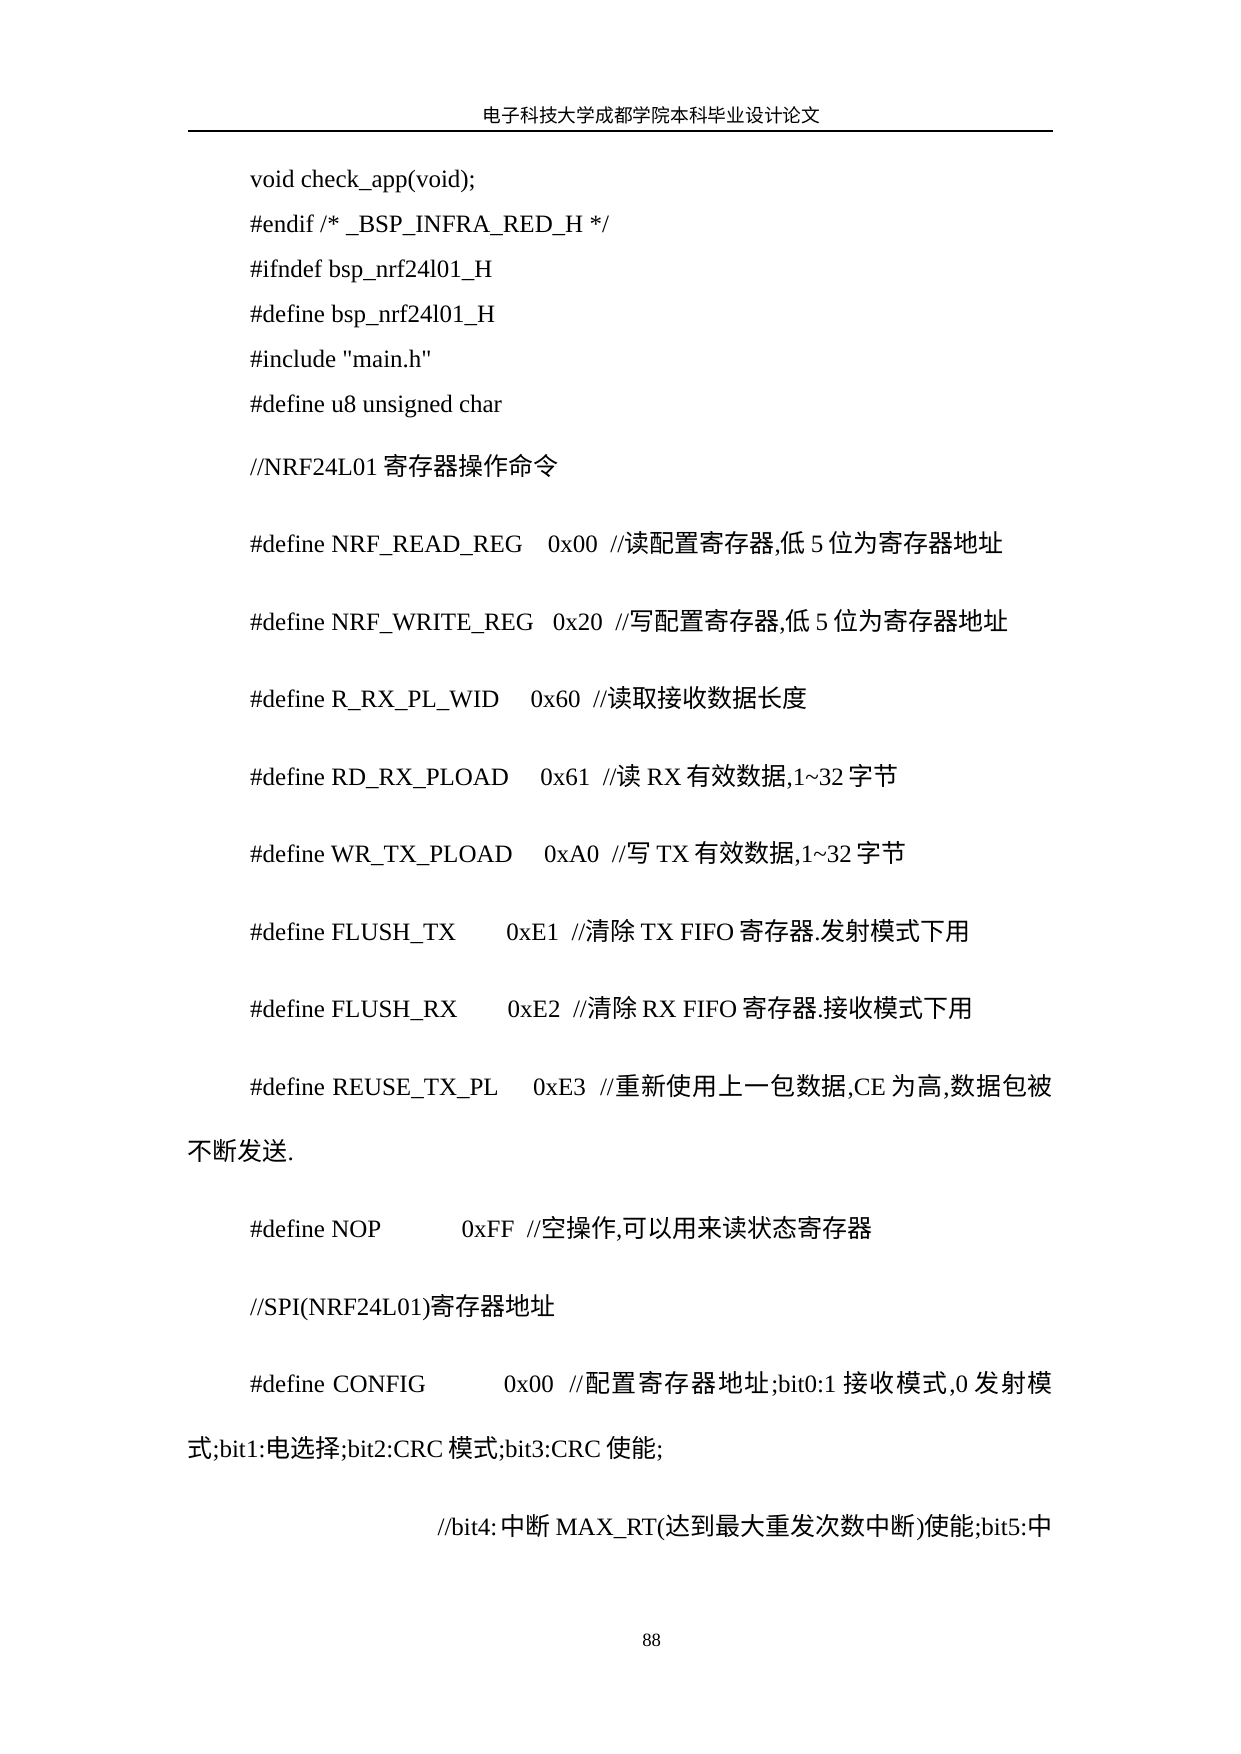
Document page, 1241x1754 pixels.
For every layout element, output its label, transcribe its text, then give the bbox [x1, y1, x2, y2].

text #define FLUSH_RX 0xE2 //清除RX FIFO寄存器.接收模式下用 [187, 974, 1053, 1039]
text #define NRF_READ_REG 0x00 //读配置寄存器,低5位为寄存器地址 [187, 509, 1053, 574]
text #define WR_TX_PLOAD 0xA0 //写TX有效数据,1~32字节 [187, 819, 1053, 884]
text #define CONFIG 0x00 //配置寄存器地址;bit0:1接收模式,0发射模式;bit1:电选择;bit2:CRC模式;bit3:CRC使能; [187, 1349, 1053, 1479]
text #define NOP 0xFF //空操作,可以用来读状态寄存器 [187, 1194, 1053, 1259]
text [187, 1492, 1053, 1557]
text #include "main.h" [187, 342, 1053, 374]
text #ifndef bsp_nrf24l01_H [187, 252, 1053, 284]
text //NRF24L01寄存器操作命令 [187, 432, 1053, 497]
text //SPI(NRF24L01)寄存器地址 [187, 1272, 1053, 1337]
text #define bsp_nrf24l01_H [187, 297, 1053, 329]
text #define FLUSH_TX 0xE1 //清除TX FIFO寄存器.发射模式下用 [187, 897, 1053, 962]
text #define u8 unsigned char [187, 387, 1053, 419]
text #define RD_RX_PLOAD 0x61 //读RX有效数据,1~32字节 [187, 742, 1053, 807]
text #define REUSE_TX_PL 0xE3 //重新使用上一包数据,CE为高,数据包被不断发送. [187, 1052, 1053, 1182]
text #define R_RX_PL_WID 0x60 //读取接收数据长度 [187, 664, 1053, 729]
text #define NRF_WRITE_REG 0x20 //写配置寄存器,低5位为寄存器地址 [187, 587, 1053, 652]
text void check_app(void); [187, 162, 1053, 194]
text #endif /* _BSP_INFRA_RED_H */ [187, 207, 1053, 239]
